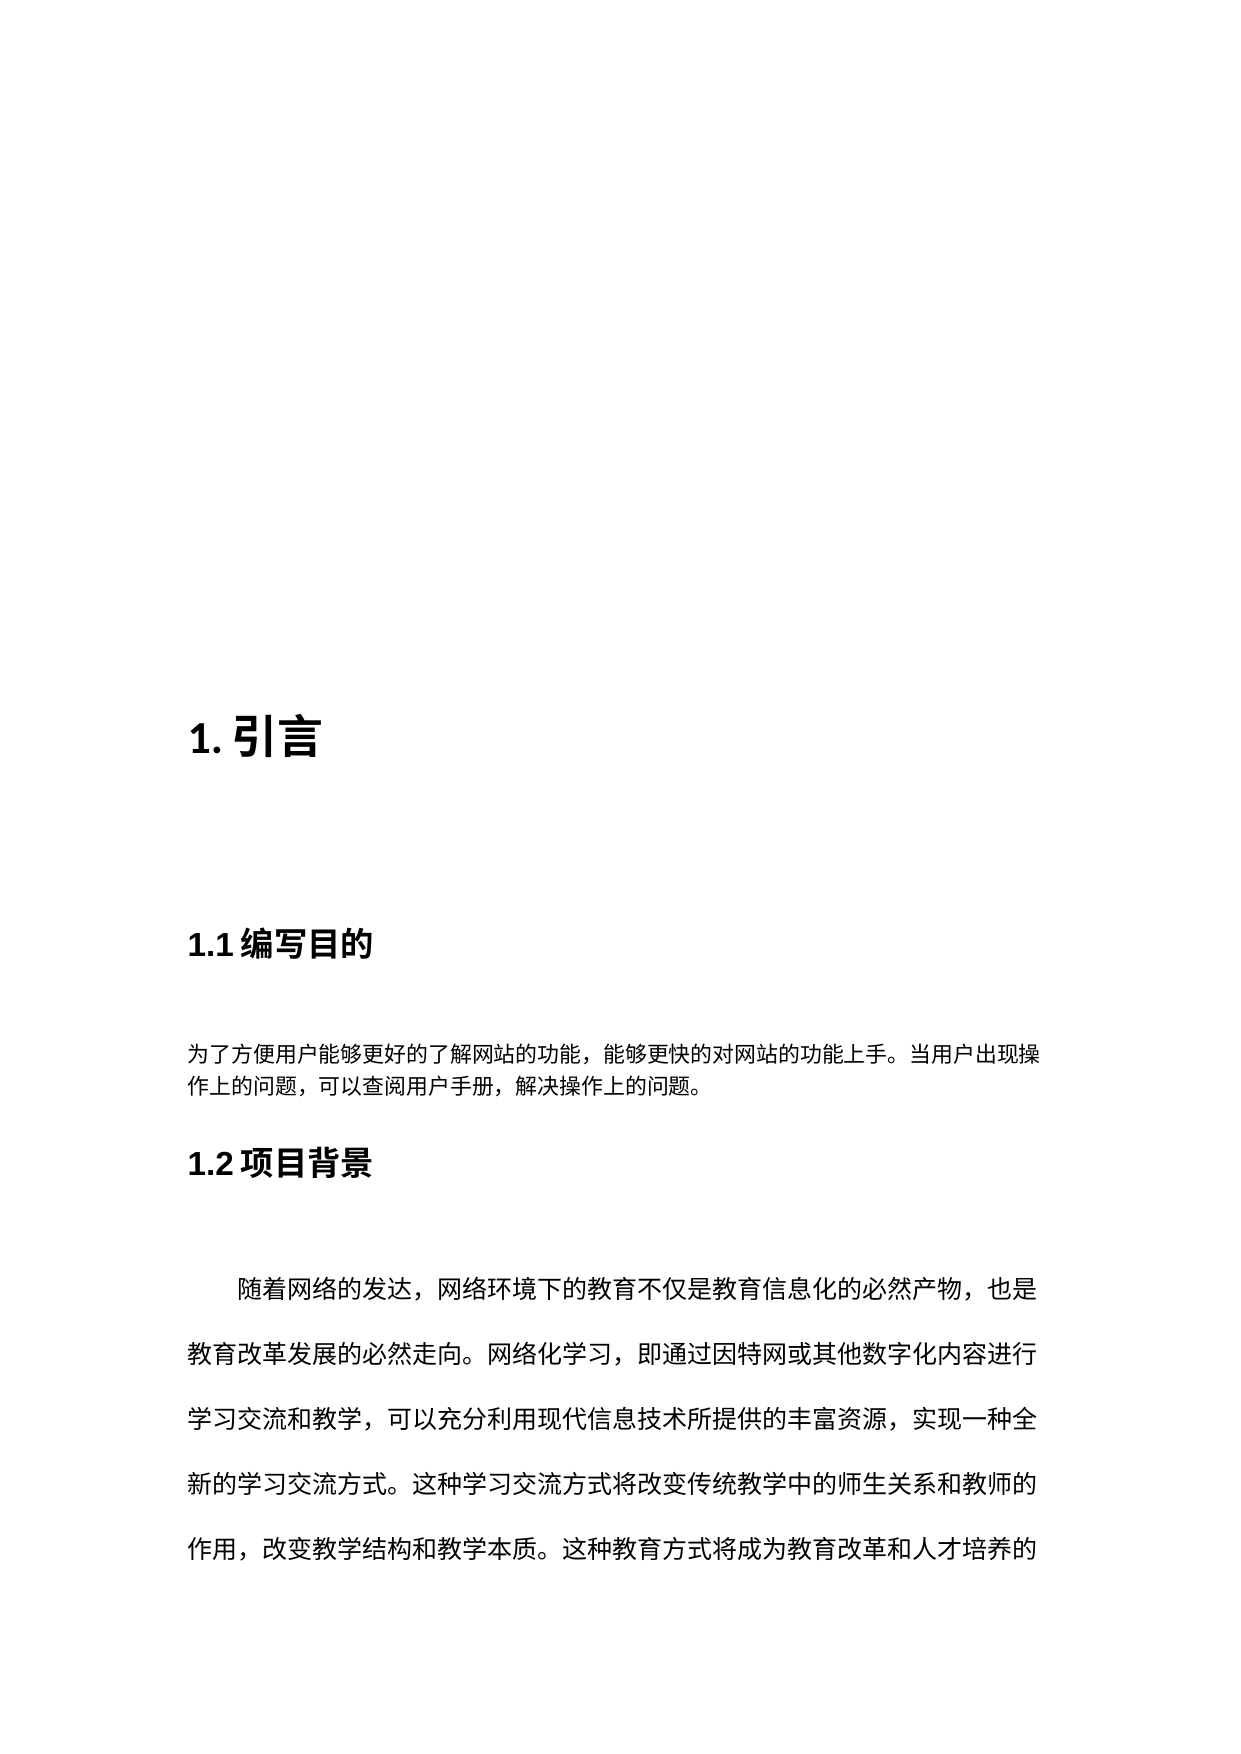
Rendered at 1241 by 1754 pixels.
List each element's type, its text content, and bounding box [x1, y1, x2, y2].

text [187, 1255, 1053, 1580]
subtitle 1.2项目背景 [187, 1128, 1053, 1193]
subtitle 引言 [187, 685, 1053, 782]
text 为了方便用户能够更好的了解网站的功能，能够更快的对网站的功能上手。当用户出现操作上的问题，可以查阅用户手册，解决操作上的问题。 [187, 1036, 1053, 1101]
subtitle 1.1编写目的 [187, 909, 1053, 974]
